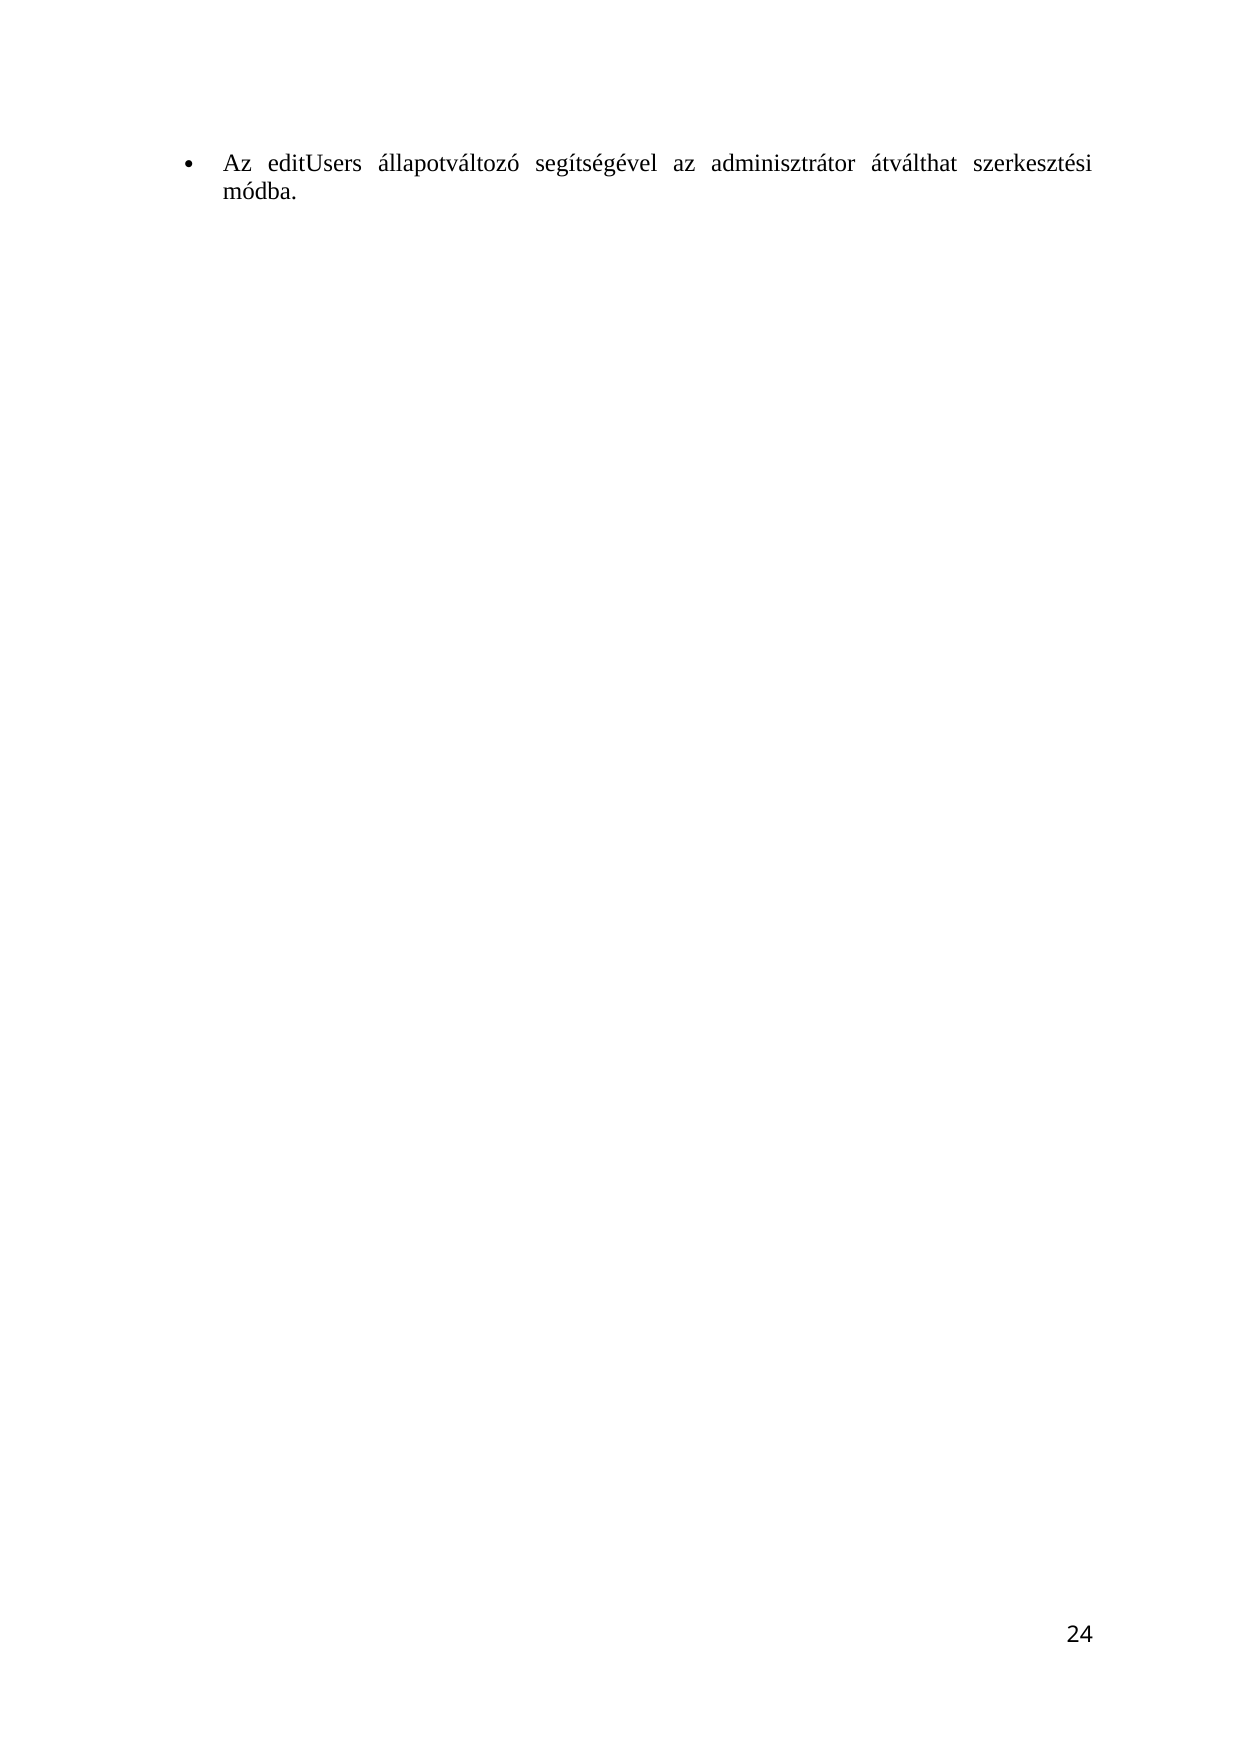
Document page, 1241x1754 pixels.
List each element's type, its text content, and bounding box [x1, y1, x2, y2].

list Az editUsers állapotváltozó segítségével az adminisztrátor átválthat szerkesztési módba. [185, 148, 1093, 205]
